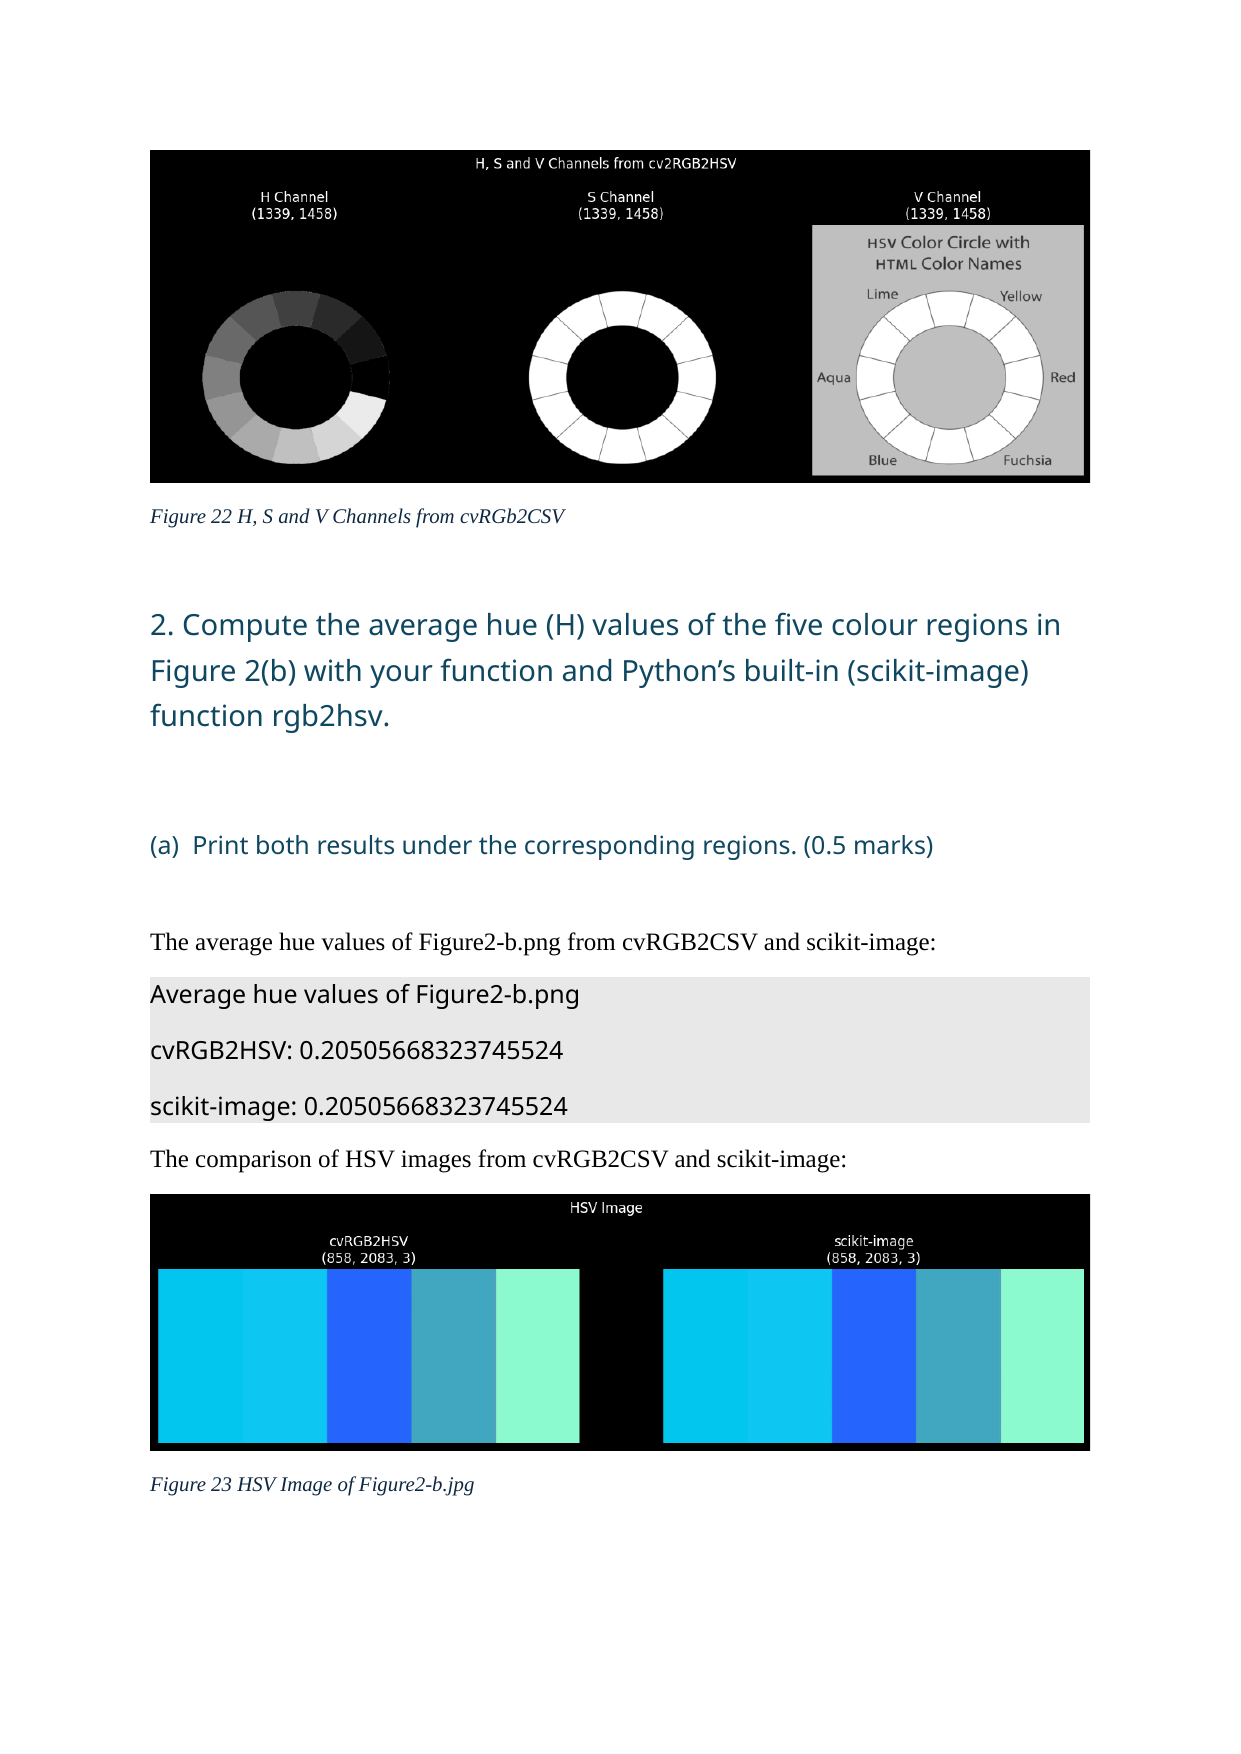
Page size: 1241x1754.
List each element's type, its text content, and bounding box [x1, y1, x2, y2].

text cvRGB2HSV: 0.20505668323745524 [150, 1033, 1090, 1067]
text Figure 22 H, S and V Channels from cvRGb2CSV [150, 504, 1090, 528]
subtitle 2. Compute the average hue (H) values of the five colour regions in Figure 2(b) with your function and Python’s built-in (scikit-image) function rgb2hsv. [150, 604, 1090, 735]
text The average hue values of Figure2-b.png from cvRGB2CSV and scikit-image: [150, 927, 1090, 956]
text Average hue values of Figure2-b.png [150, 977, 1090, 1011]
text The comparison of HSV images from cvRGB2CSV and scikit-image: [150, 1144, 1090, 1173]
subtitle (a) Print both results under the corresponding regions. (0.5 marks) [150, 828, 1090, 862]
picture [150, 150, 1091, 483]
picture [150, 1194, 1091, 1451]
text Figure 23 HSV Image of Figure2-b.jpg [150, 1472, 1090, 1496]
text scikit-image: 0.20505668323745524 [150, 1088, 1090, 1123]
